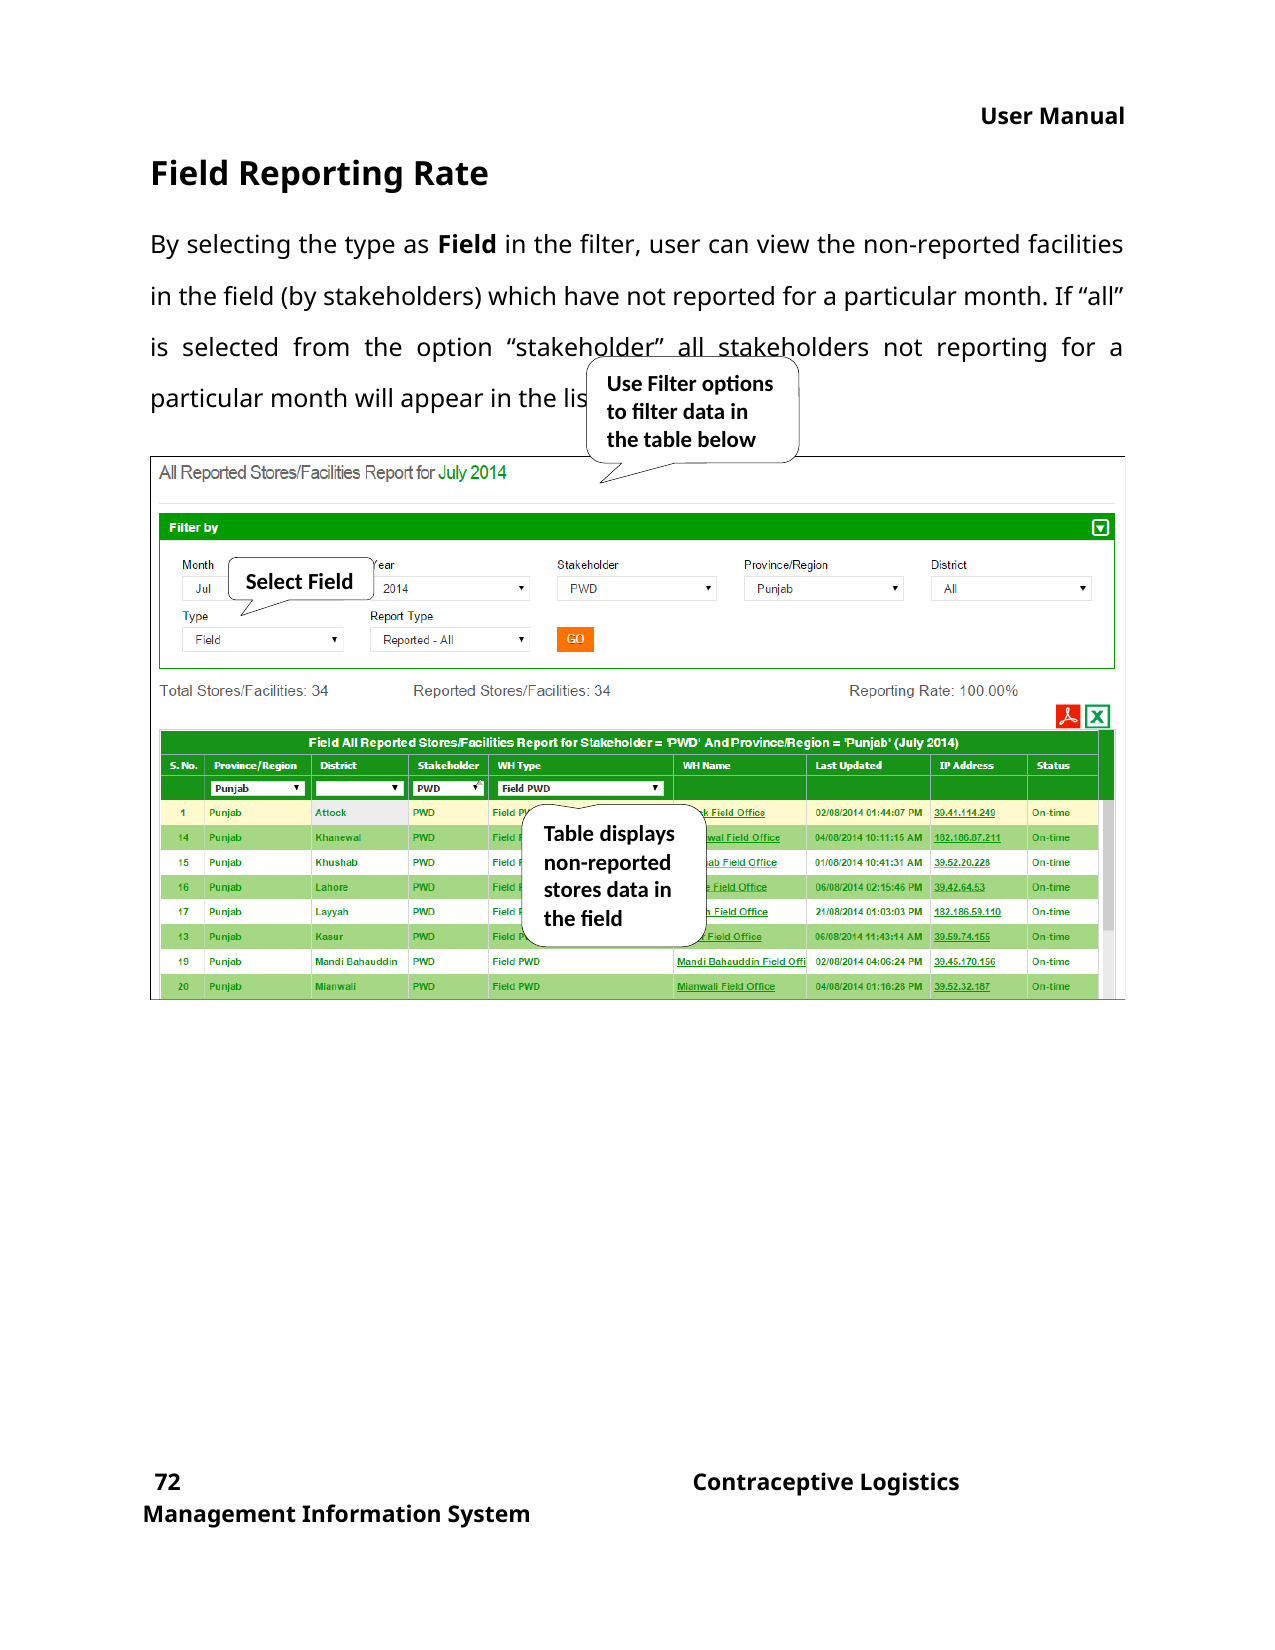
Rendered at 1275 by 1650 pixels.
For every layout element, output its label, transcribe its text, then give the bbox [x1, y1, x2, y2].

text By selecting the type as Field in the filter, user can view the non-reported facilities in the field (by stakeholders) which have not reported for a particular month. If “all” is selected from the option “stakeholder” all stakeholders not reporting for a particular month will appear in the list. [150, 227, 1125, 414]
text Field Reporting Rate [150, 150, 1125, 195]
picture [150, 456, 1125, 1000]
